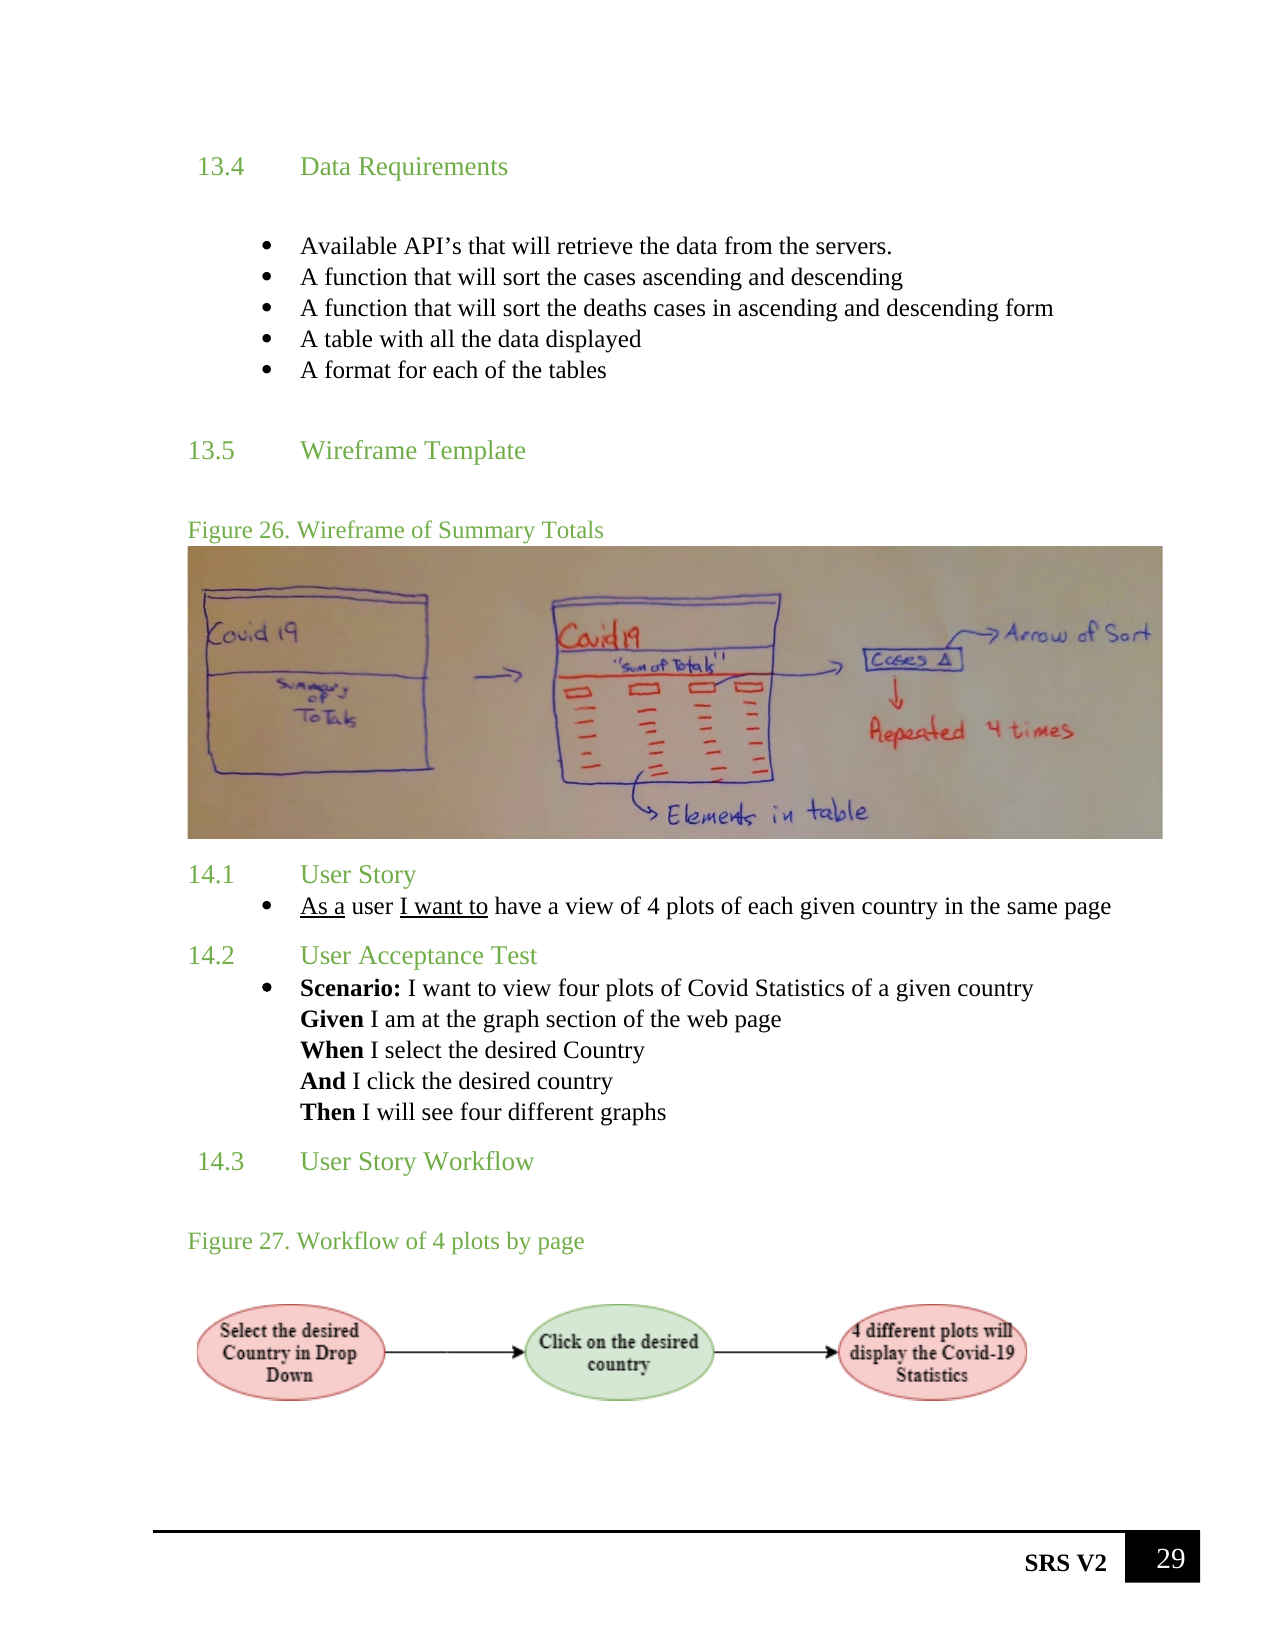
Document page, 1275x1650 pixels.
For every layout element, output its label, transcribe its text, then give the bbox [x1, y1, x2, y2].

subtitle User Story [187, 858, 1125, 889]
list A format for each of the tables [262, 355, 1125, 384]
list Given I am at the graph section of the web page [300, 1004, 1125, 1032]
subtitle Figure 27. Workflow of 4 plots by page [187, 1226, 1125, 1254]
list Available API’s that will retrieve the data from the servers. [262, 231, 1125, 260]
list Then I will see four different graphs [300, 1097, 1125, 1126]
subtitle User Acceptance Test [187, 939, 1125, 970]
picture [196, 1304, 1028, 1401]
subtitle Wireframe Template [187, 434, 1125, 465]
list A table with all the data displayed [262, 324, 1125, 353]
subtitle User Story Workflow [197, 1144, 1125, 1176]
subtitle Data Requirements [197, 150, 1125, 181]
list And I click the desired country [300, 1066, 1125, 1094]
picture [187, 546, 1163, 839]
list A function that will sort the cases ascending and descending [262, 262, 1125, 291]
list A function that will sort the deaths cases in ascending and descending form [262, 293, 1125, 322]
list When I select the desired Country [300, 1035, 1125, 1063]
list As a user I want to have a view of 4 plots of each given country in the same page [262, 891, 1125, 920]
subtitle Figure 26. Wireframe of Summary Totals [187, 515, 1125, 544]
list Scenario: I want to view four plots of Covid Statistics of a given country [262, 973, 1125, 1001]
